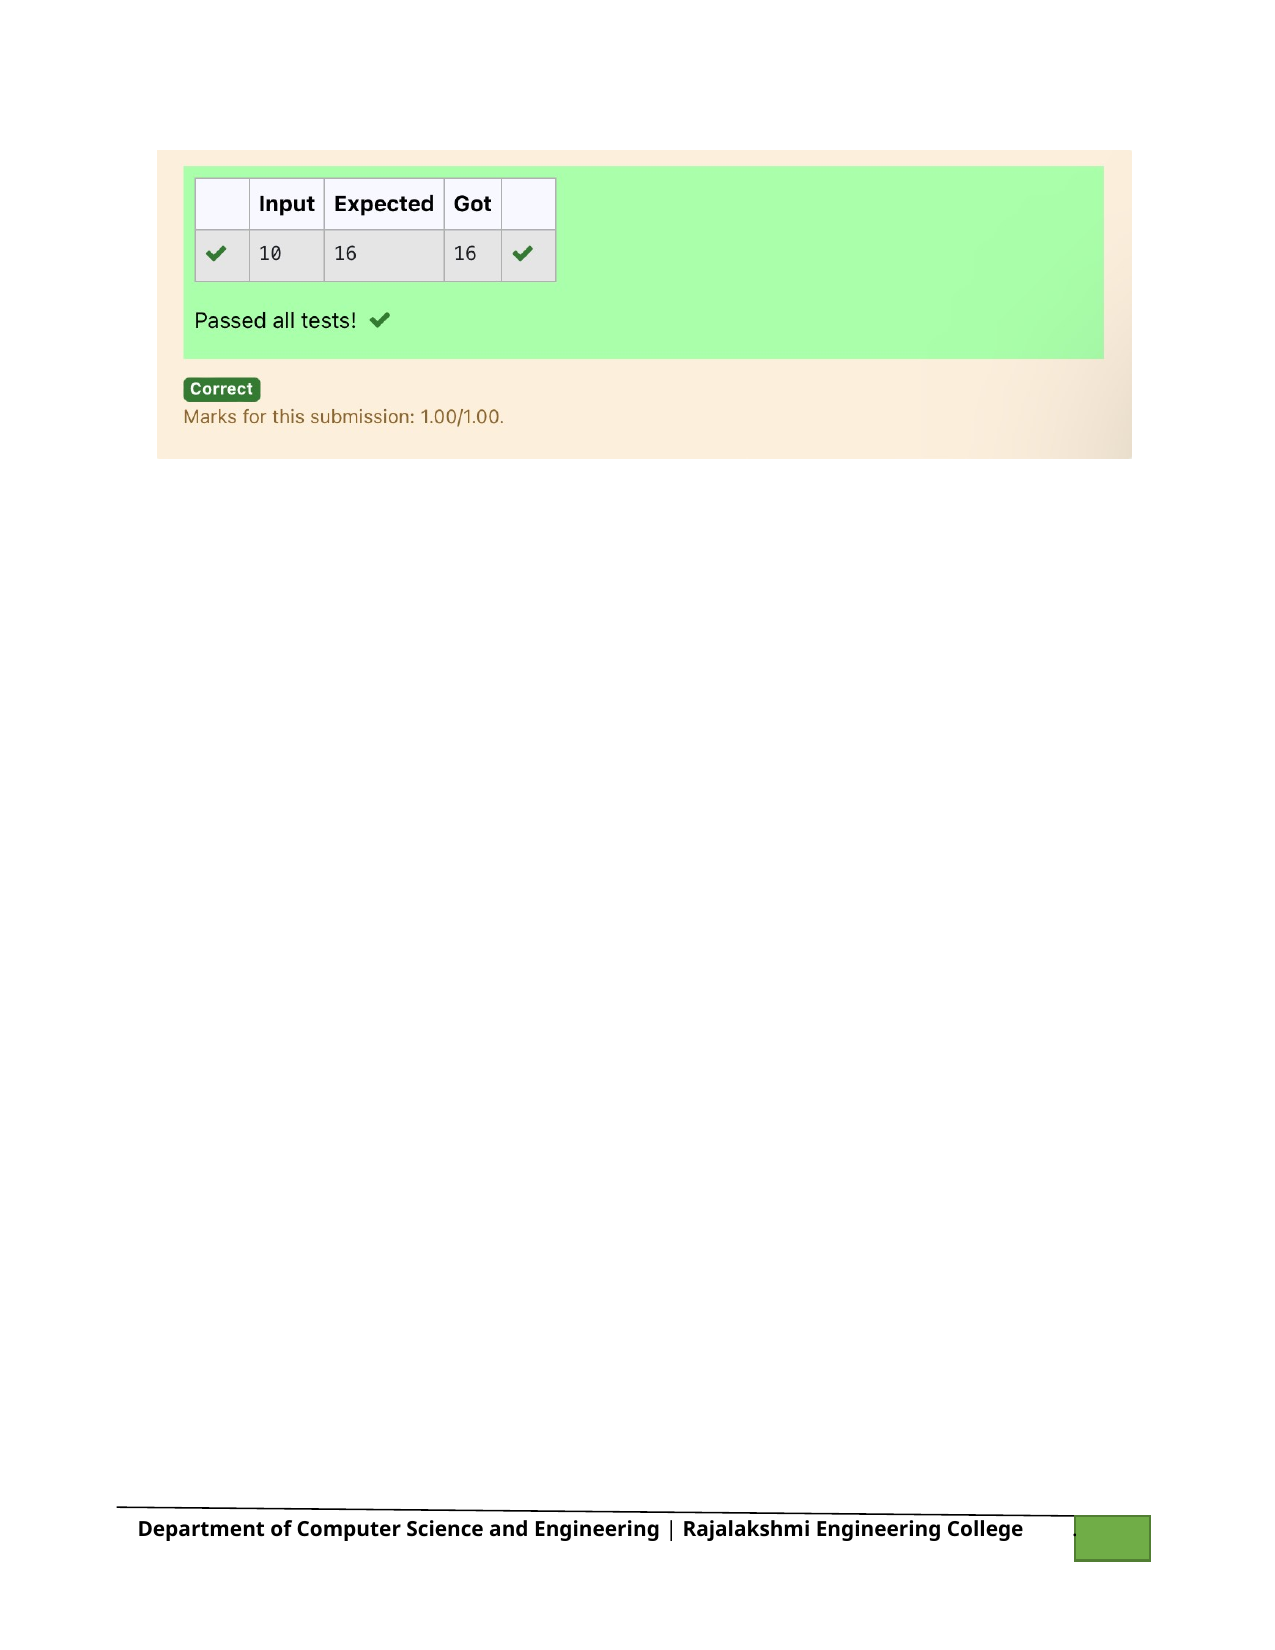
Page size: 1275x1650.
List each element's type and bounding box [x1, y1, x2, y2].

picture [157, 150, 1132, 459]
